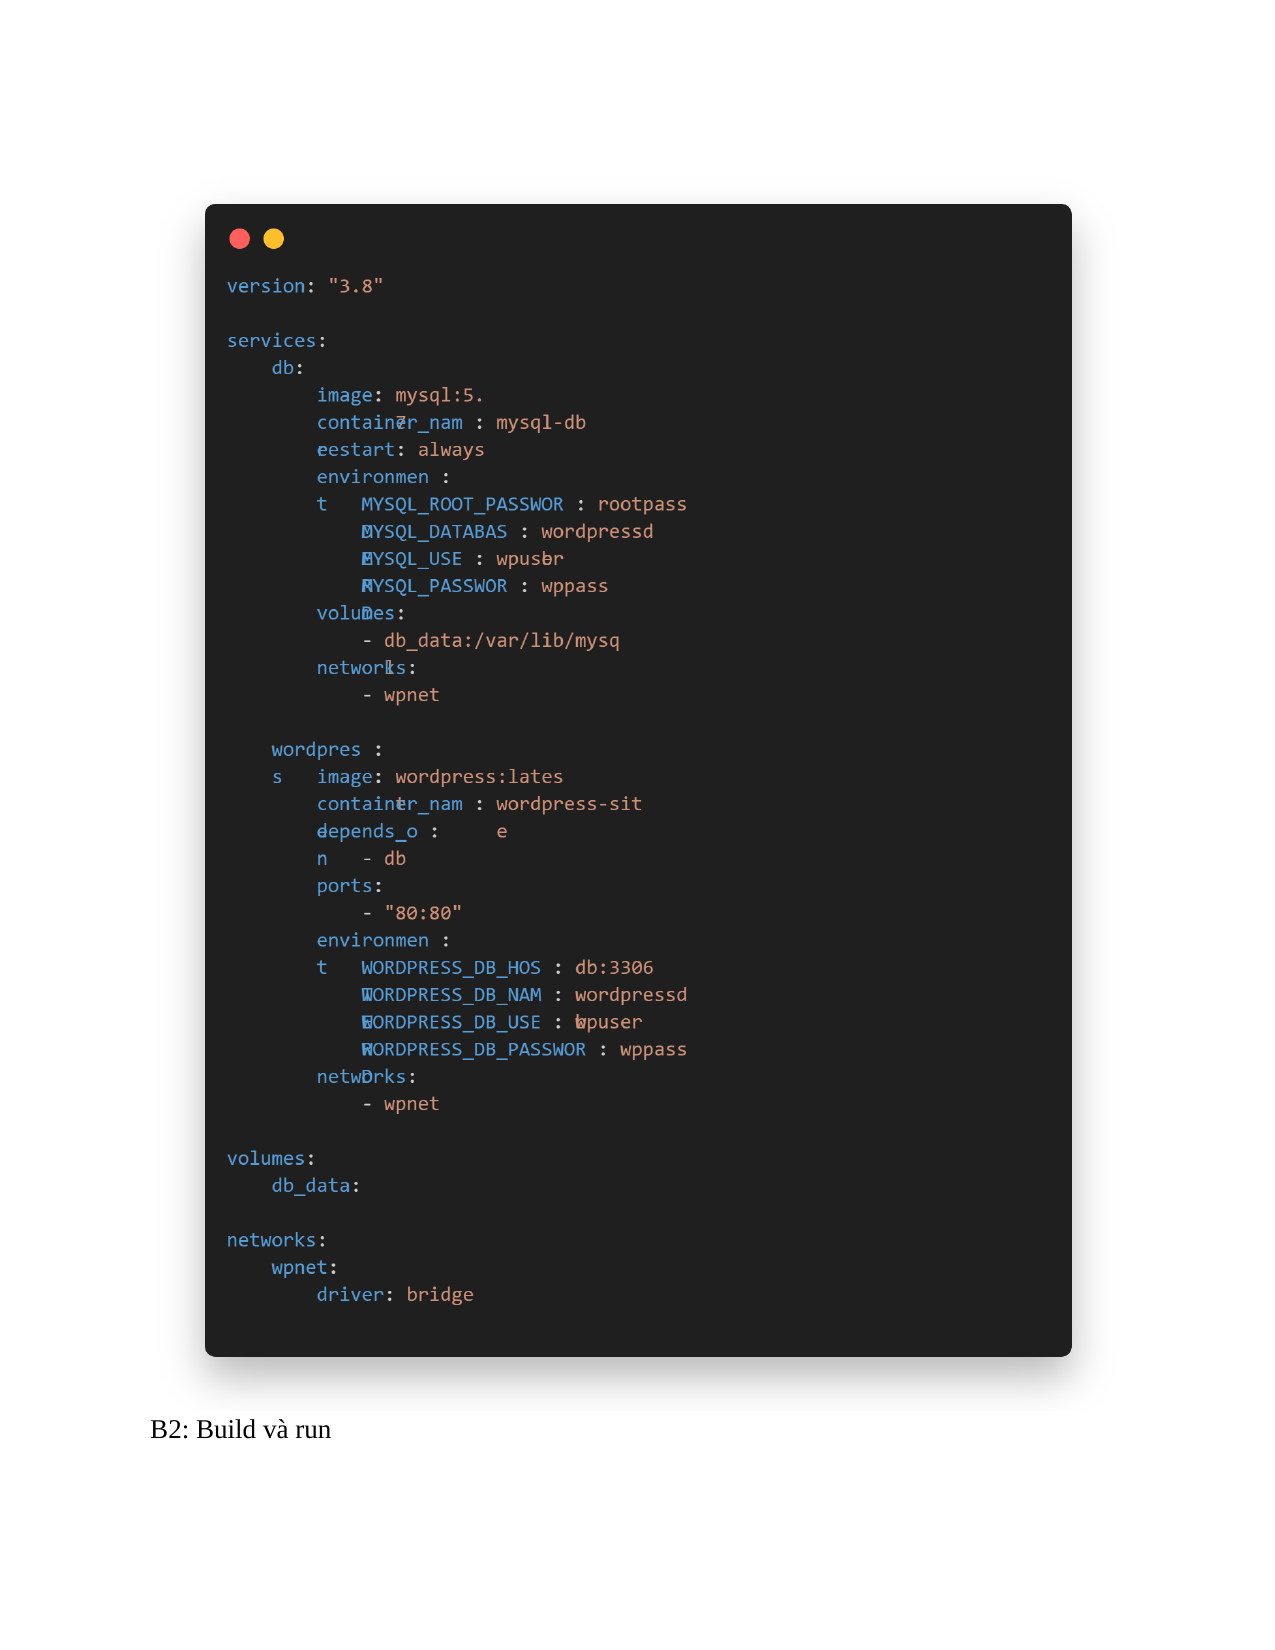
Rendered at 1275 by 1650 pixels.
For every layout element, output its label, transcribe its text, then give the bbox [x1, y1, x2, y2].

text B2: Build và run [150, 1411, 1125, 1444]
picture [150, 150, 1125, 1411]
